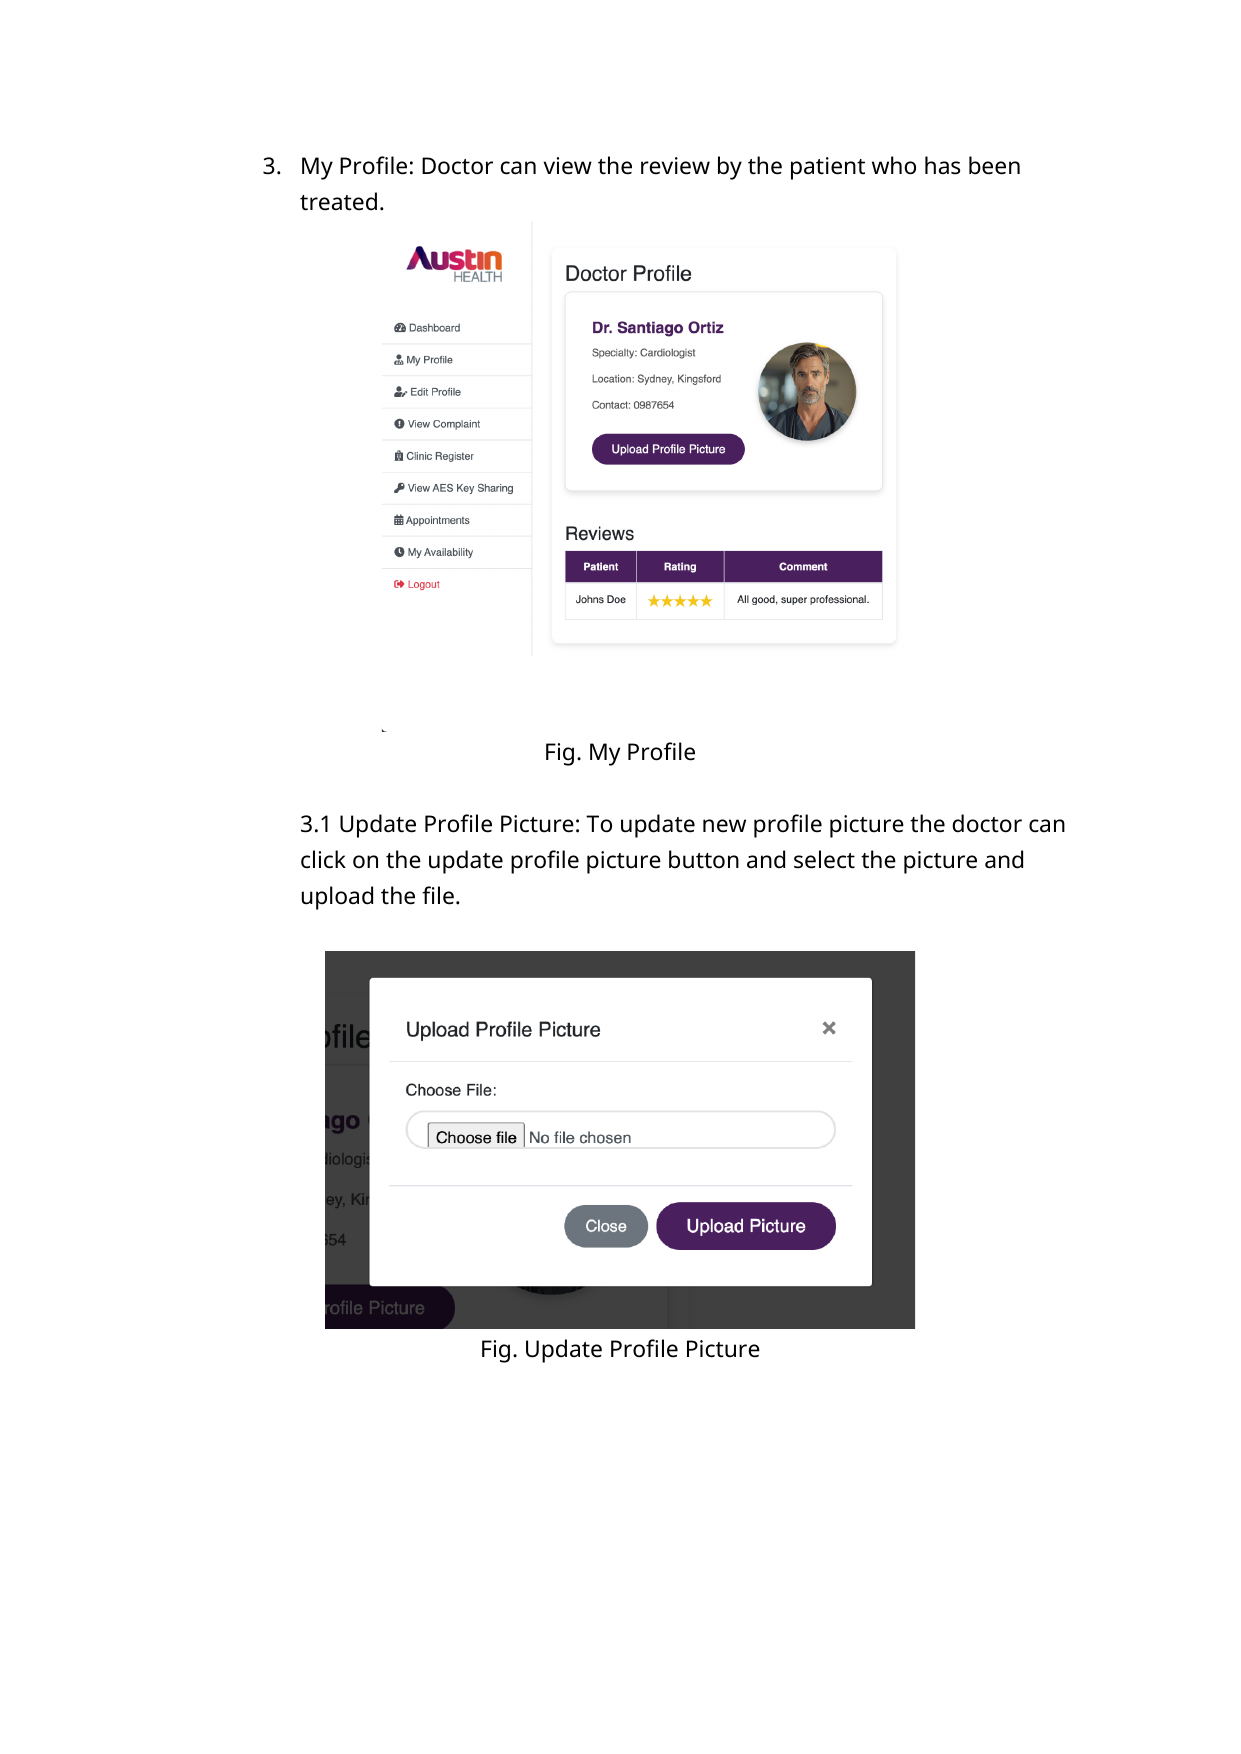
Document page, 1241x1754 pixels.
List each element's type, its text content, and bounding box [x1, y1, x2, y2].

picture [381, 221, 934, 732]
text 3.1 Update Profile Picture: To update new profile picture the doctor can click on the update profile picture button and select the picture and upload the file. [300, 808, 1090, 911]
text Fig. My Profile [150, 736, 1090, 767]
list My Profile: Doctor can view the review by the patient who has been treated. [262, 150, 1090, 217]
picture [325, 951, 916, 1329]
text Fig. Update Profile Picture [150, 1333, 1090, 1364]
